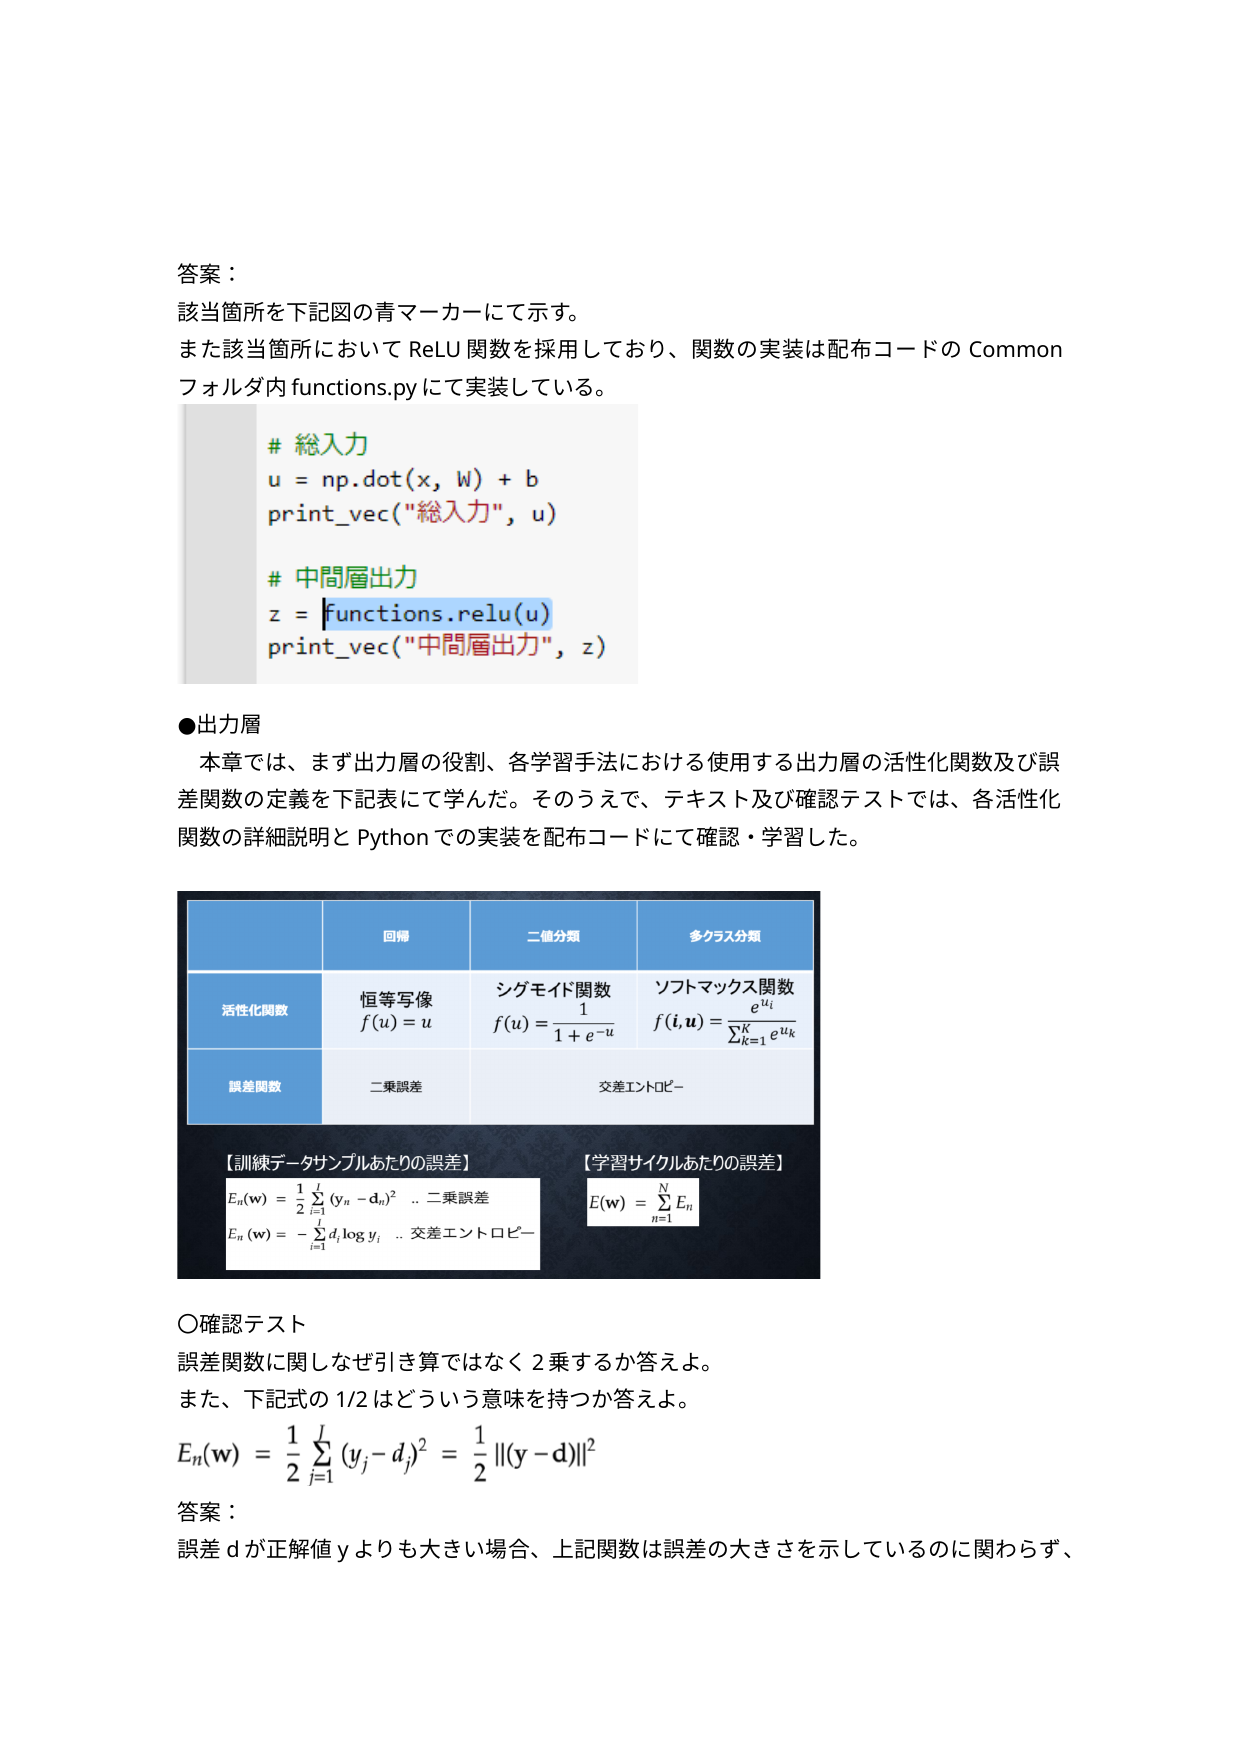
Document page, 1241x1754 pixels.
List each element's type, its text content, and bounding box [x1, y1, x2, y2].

text 答案： [177, 254, 1063, 292]
text 答案： [177, 1492, 1063, 1529]
text 誤差関数に関しなぜ引き算ではなく2乗するか答えよ。 [177, 1342, 1063, 1379]
picture [177, 1416, 604, 1486]
picture [177, 404, 639, 684]
text 該当箇所を下記図の青マーカーにて示す。 [177, 292, 1063, 329]
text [177, 1529, 1063, 1567]
text ●出力層 [177, 704, 1063, 742]
text また、下記式の1/2はどういう意味を持つか答えよ。 [177, 1379, 1063, 1417]
text 本章では、まず出力層の役割、各学習手法における使用する出力層の活性化関数及び誤差関数の定義を下記表にて学んだ。そのうえで、テキスト及び確認テストでは、各活性化関数の詳細説明とPythonでの実装を配布コードにて確認・学習した。 [177, 742, 1063, 854]
text 〇確認テスト [177, 1304, 1063, 1342]
picture [177, 891, 821, 1279]
text また該当箇所においてReLU関数を採用しており、関数の実装は配布コードのCommonフォルダ内functions.pyにて実装している。 [177, 329, 1063, 404]
